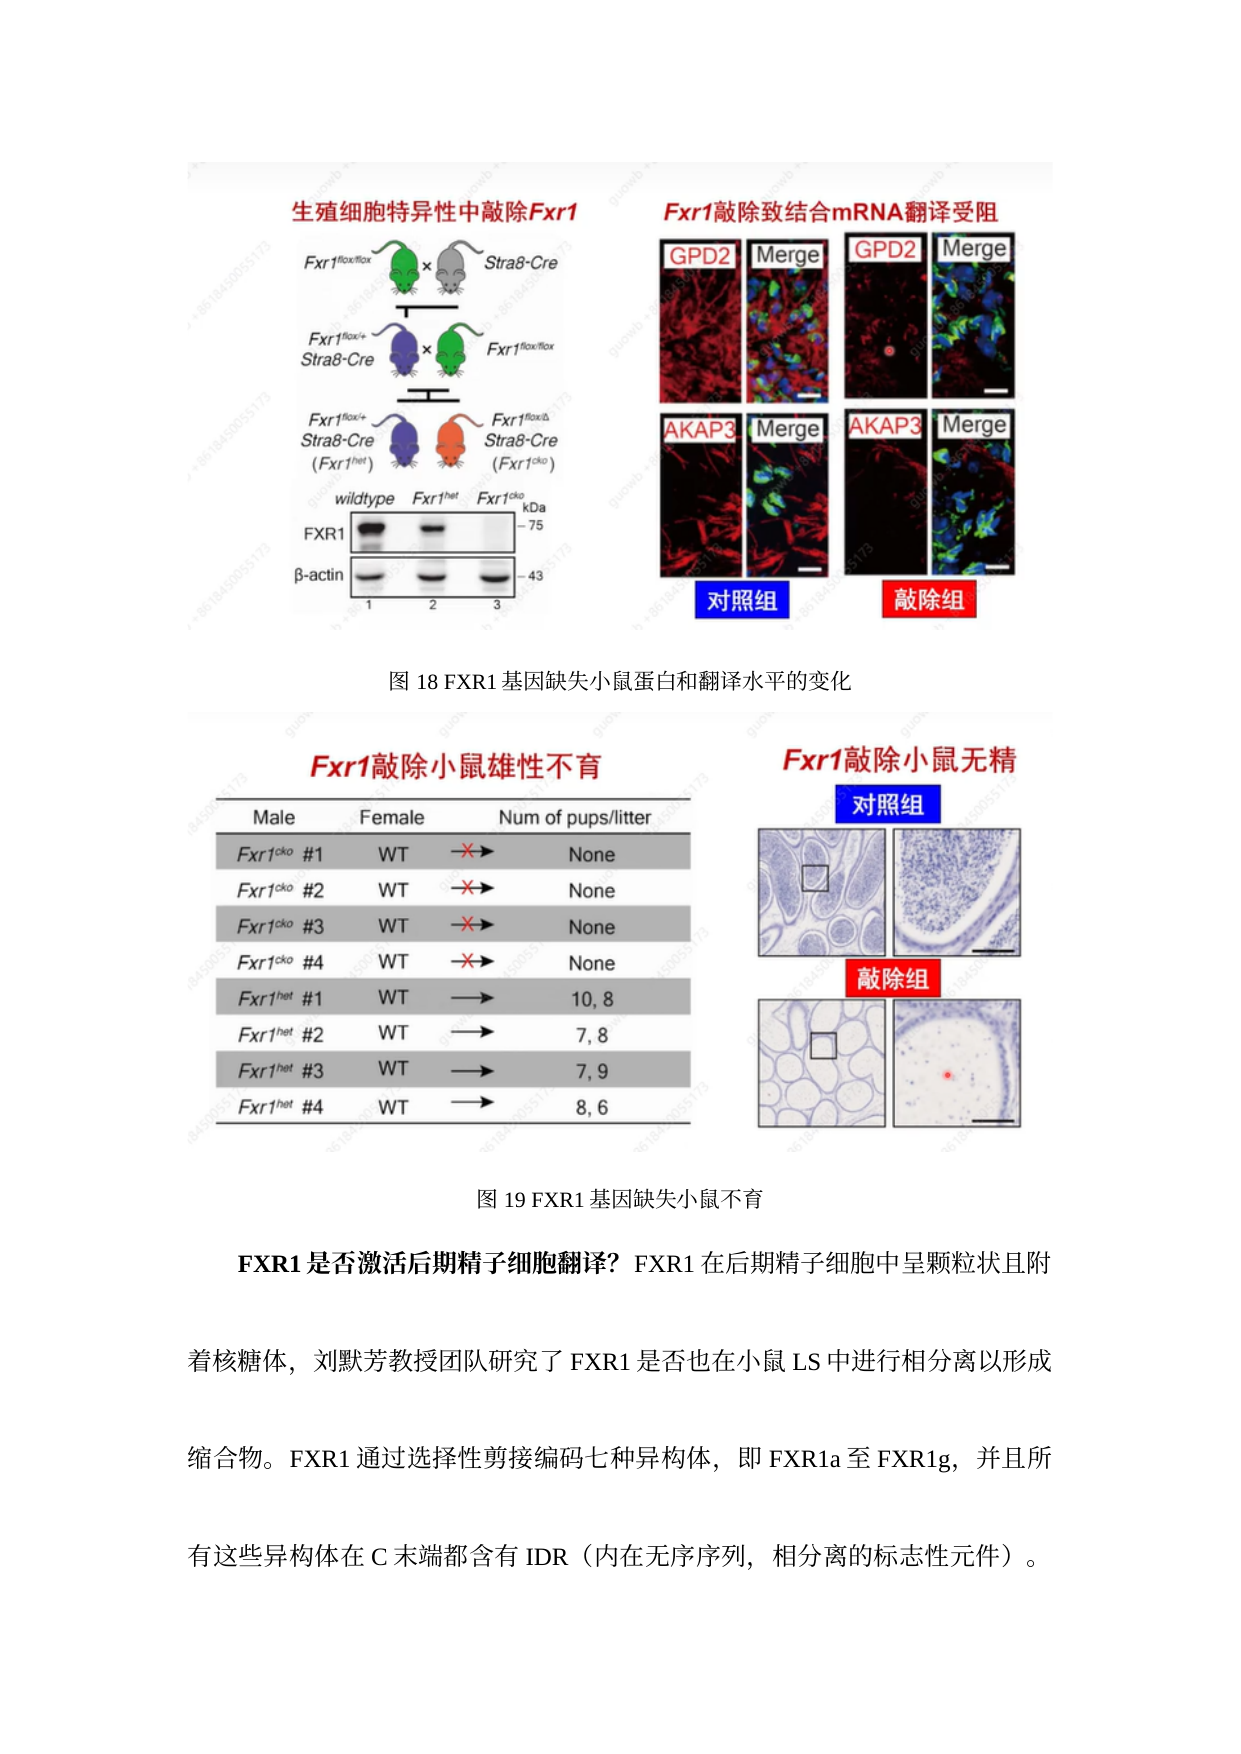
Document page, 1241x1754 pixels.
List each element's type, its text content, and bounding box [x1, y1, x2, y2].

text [187, 1230, 1053, 1587]
text 图 19 FXR1基因缺失小鼠不育 [187, 1181, 1053, 1214]
picture [187, 162, 1053, 630]
text 图 18 FXR1基因缺失小鼠蛋白和翻译水平的变化 [187, 664, 1053, 696]
picture [187, 712, 1053, 1152]
